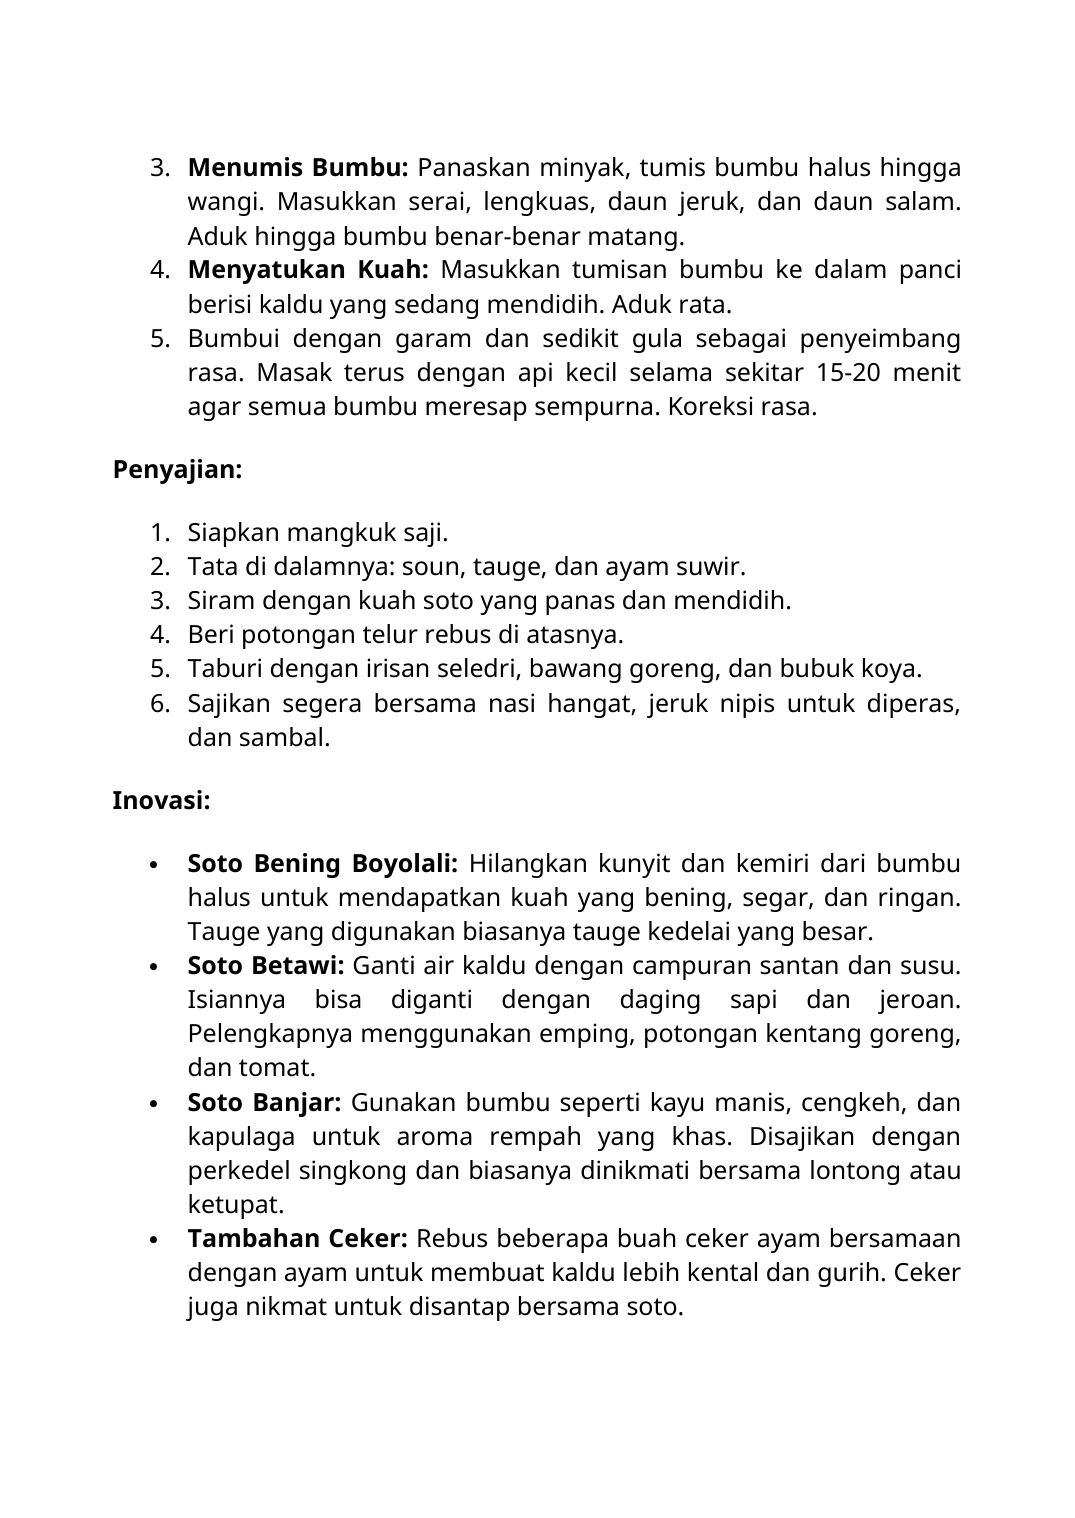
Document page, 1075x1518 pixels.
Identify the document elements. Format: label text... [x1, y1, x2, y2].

list Soto Betawi: Ganti air kaldu dengan campuran santan dan susu. Isiannya bisa diganti dengan daging sapi dan jeroan. Pelengkapnya menggunakan emping, potongan kentang goreng, dan tomat. [150, 948, 962, 1084]
text Inovasi: [112, 782, 962, 817]
list Sajikan segera bersama nasi hangat, jeruk nipis untuk diperas, dan sambal. [150, 685, 962, 753]
list Menumis Bumbu: Panaskan minyak, tumis bumbu halus hingga wangi. Masukkan serai, lengkuas, daun jeruk, dan daun salam. Aduk hingga bumbu benar-benar matang. [150, 150, 962, 252]
list Tata di dalamnya: soun, tauge, dan ayam suwir. [150, 549, 962, 583]
list Siram dengan kuah soto yang panas dan mendidih. [150, 583, 962, 617]
list Soto Banjar: Gunakan bumbu seperti kayu manis, cengkeh, dan kapulaga untuk aroma rempah yang khas. Disajikan dengan perkedel singkong dan biasanya dinikmati bersama lontong atau ketupat. [150, 1084, 962, 1220]
list Tambahan Ceker: Rebus beberapa buah ceker ayam bersamaan dengan ayam untuk membuat kaldu lebih kental dan gurih. Ceker juga nikmat untuk disantap bersama soto. [150, 1220, 962, 1323]
list Bumbui dengan garam dan sedikit gula sebagai penyeimbang rasa. Masak terus dengan api kecil selama sekitar 15-20 menit agar semua bumbu meresap sempurna. Koreksi rasa. [150, 320, 962, 422]
list Menyatukan Kuah: Masukkan tumisan bumbu ke dalam panci berisi kaldu yang sedang mendidih. Aduk rata. [150, 252, 962, 320]
text Penyajian: [112, 452, 962, 486]
list Taburi dengan irisan seledri, bawang goreng, dan bubuk koya. [150, 651, 962, 685]
list Beri potongan telur rebus di atasnya. [150, 617, 962, 651]
list Siapkan mangkuk saji. [150, 515, 962, 549]
list Soto Bening Boyolali: Hilangkan kunyit dan kemiri dari bumbu halus untuk mendapatkan kuah yang bening, segar, dan ringan. Tauge yang digunakan biasanya tauge kedelai yang besar. [150, 846, 962, 948]
